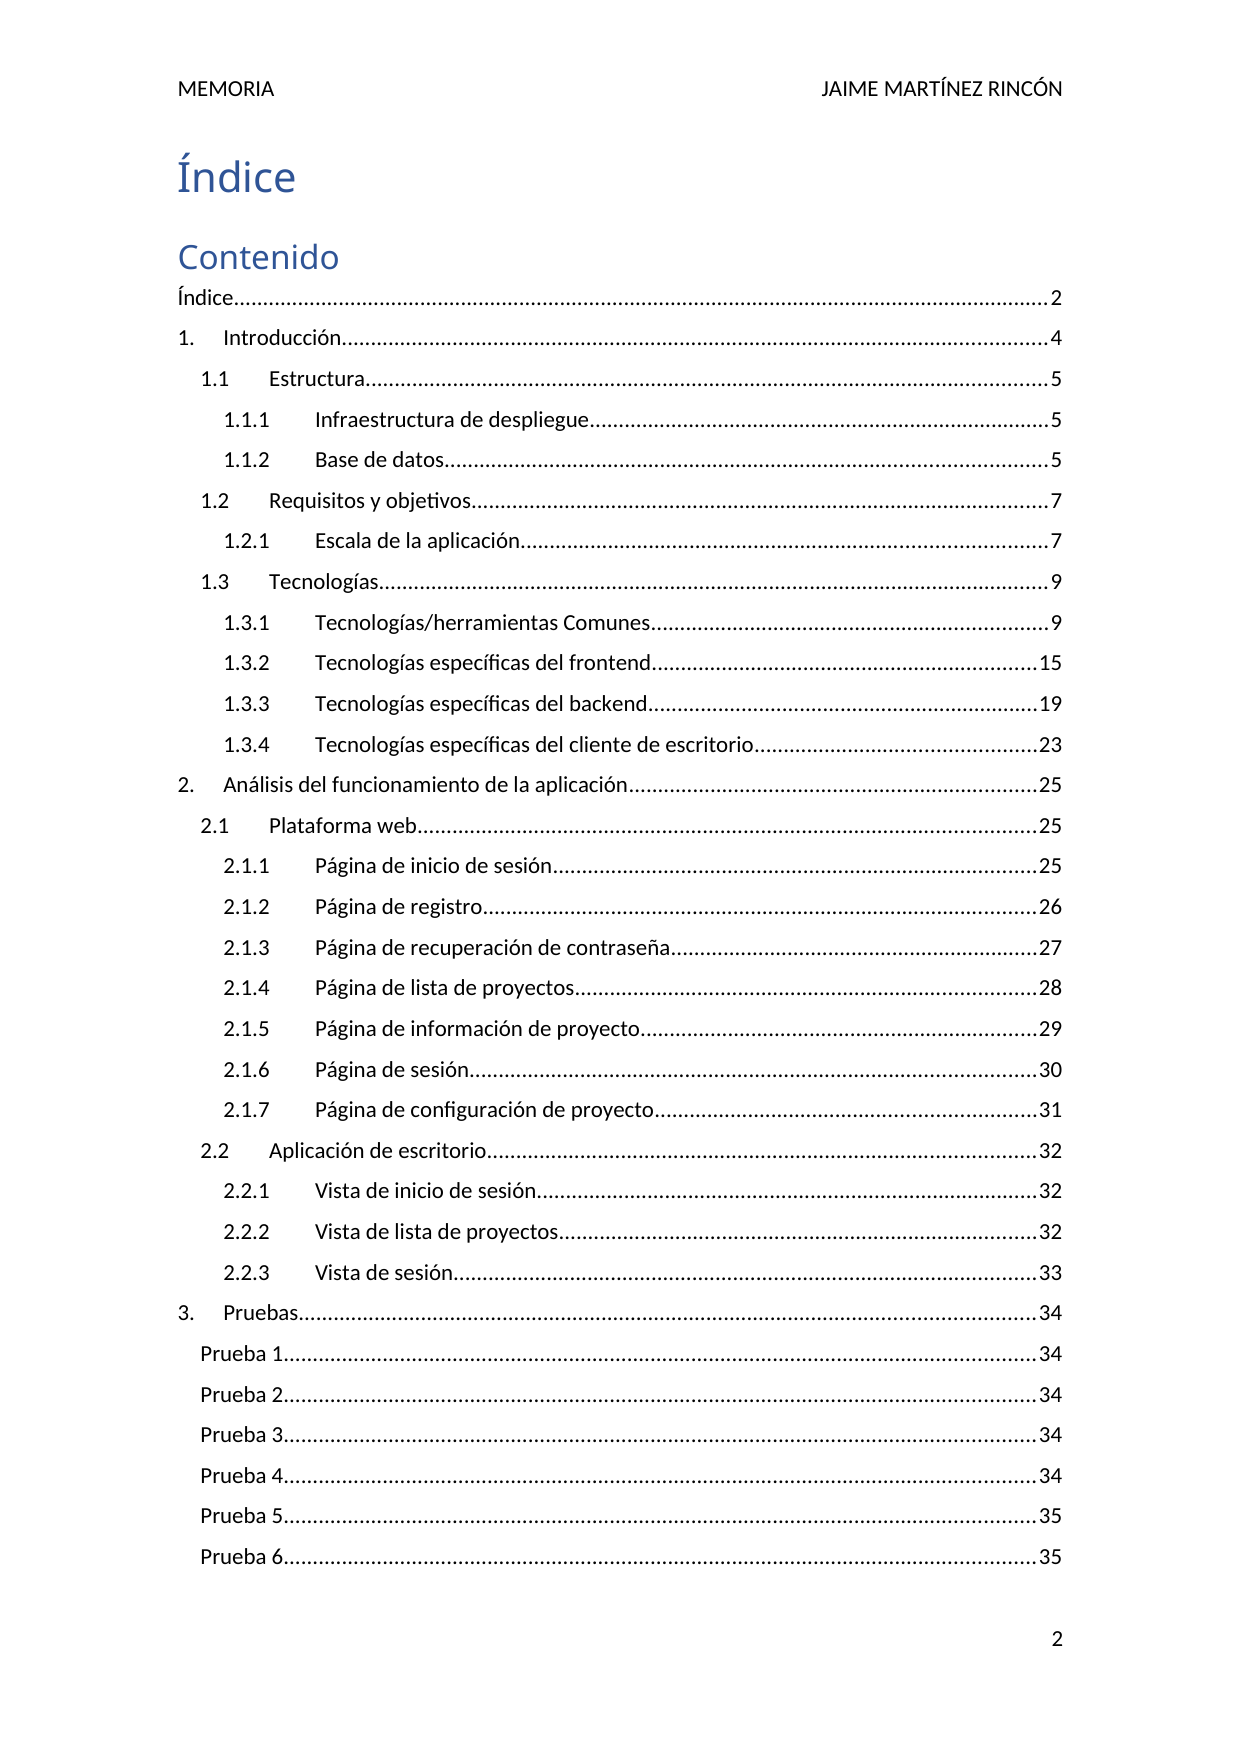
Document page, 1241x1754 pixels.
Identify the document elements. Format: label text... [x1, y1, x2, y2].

subtitle Índice [177, 148, 1063, 204]
